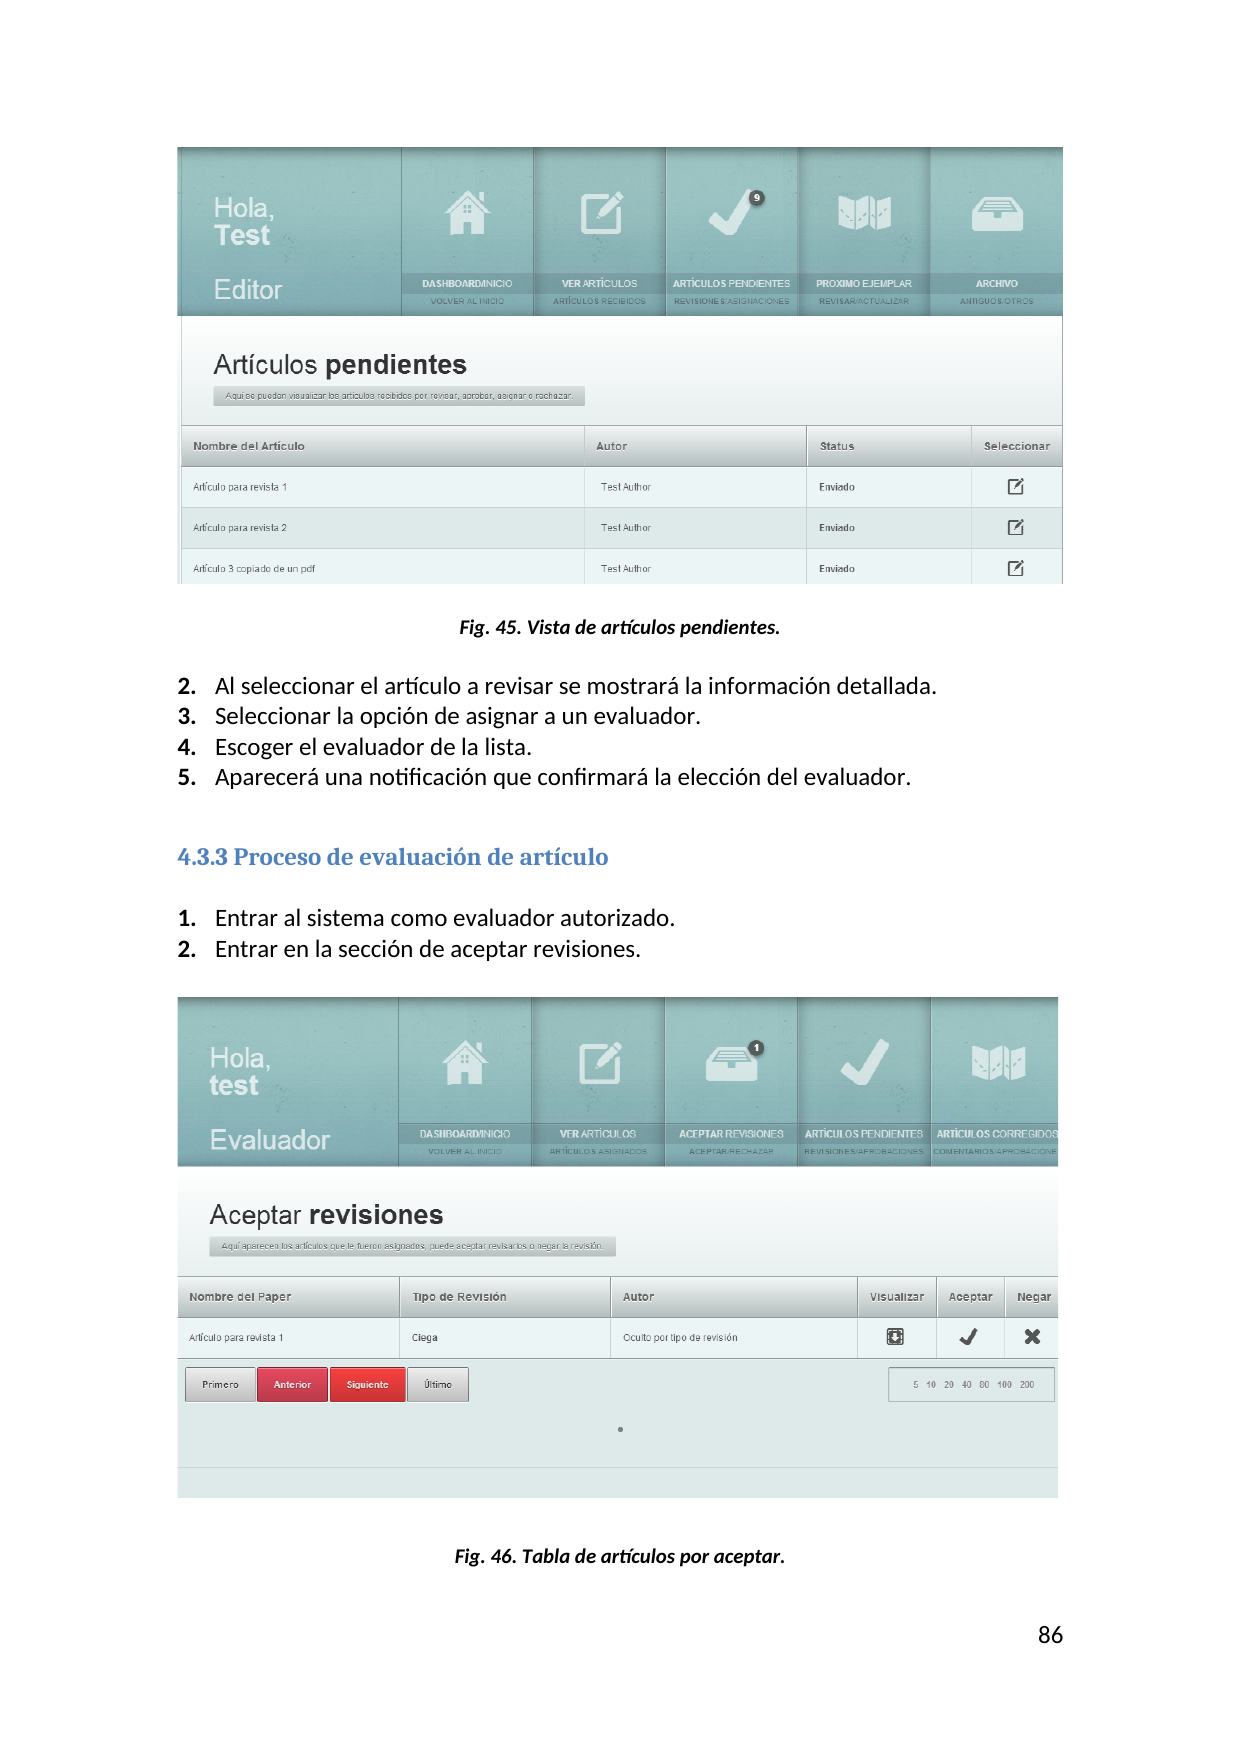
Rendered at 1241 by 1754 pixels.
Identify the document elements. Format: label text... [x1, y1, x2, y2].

text Fig. 46. Tabla de artículos por aceptar. [177, 1543, 1063, 1569]
list Aparecerá una notificación que confirmará la elección del evaluador. [177, 761, 1063, 792]
picture [176, 997, 1058, 1497]
list Entrar al sistema como evaluador autorizado. [177, 903, 1063, 933]
subtitle 4.3.3 Proceso de evaluación de artículo [177, 843, 1063, 872]
text Fig. 45. Vista de artículos pendientes. [177, 614, 1063, 639]
list Al seleccionar el artículo a revisar se mostrará la información detallada. [177, 670, 1063, 700]
list Seleccionar la opción de asignar a un evaluador. [177, 700, 1063, 731]
picture [177, 147, 1063, 584]
list Entrar en la sección de aceptar revisiones. [177, 933, 1063, 964]
list Escoger el evaluador de la lista. [177, 731, 1063, 761]
